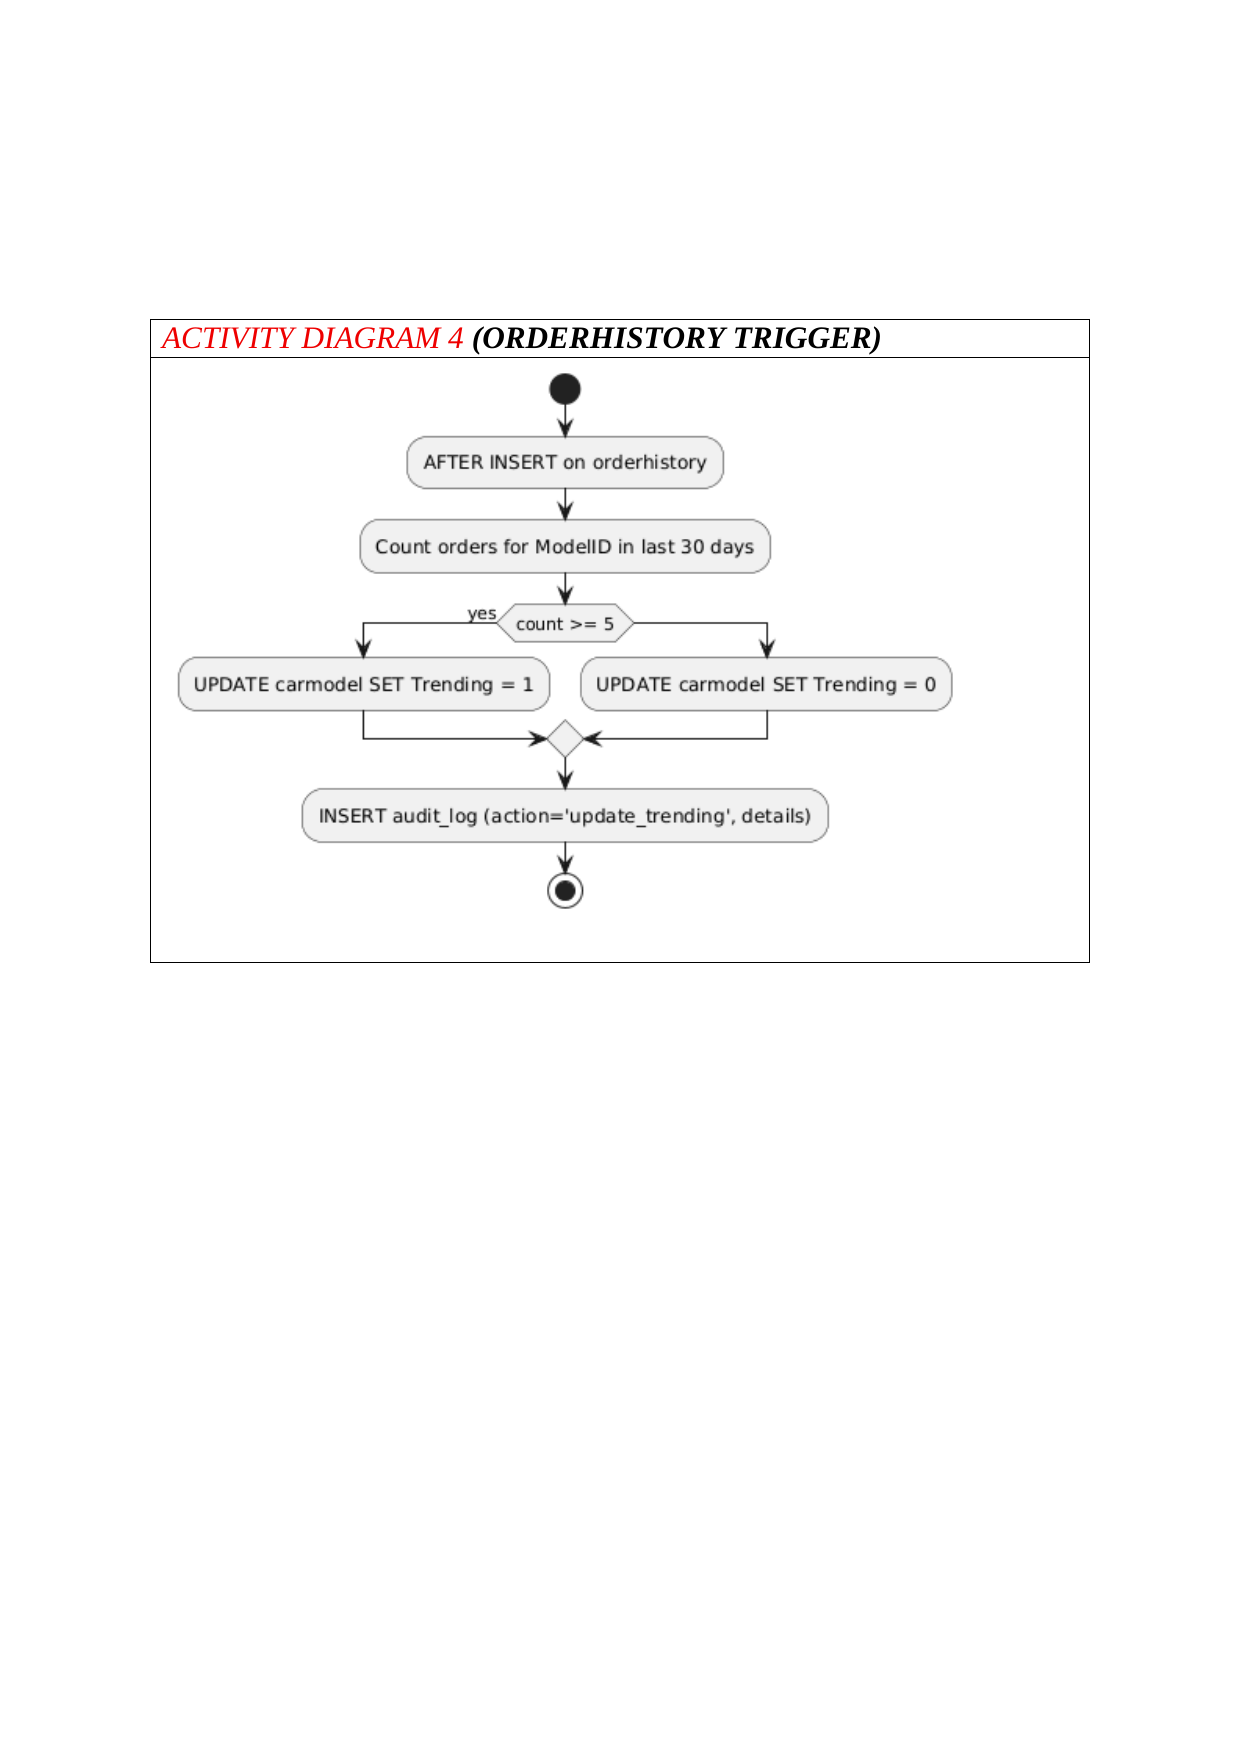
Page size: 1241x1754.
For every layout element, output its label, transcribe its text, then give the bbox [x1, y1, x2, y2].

table_cell [151, 358, 1089, 962]
picture [161, 358, 967, 923]
table_header ACTIVITY DIAGRAM 4 (ORDERHISTORY TRIGGER) [151, 320, 1089, 357]
